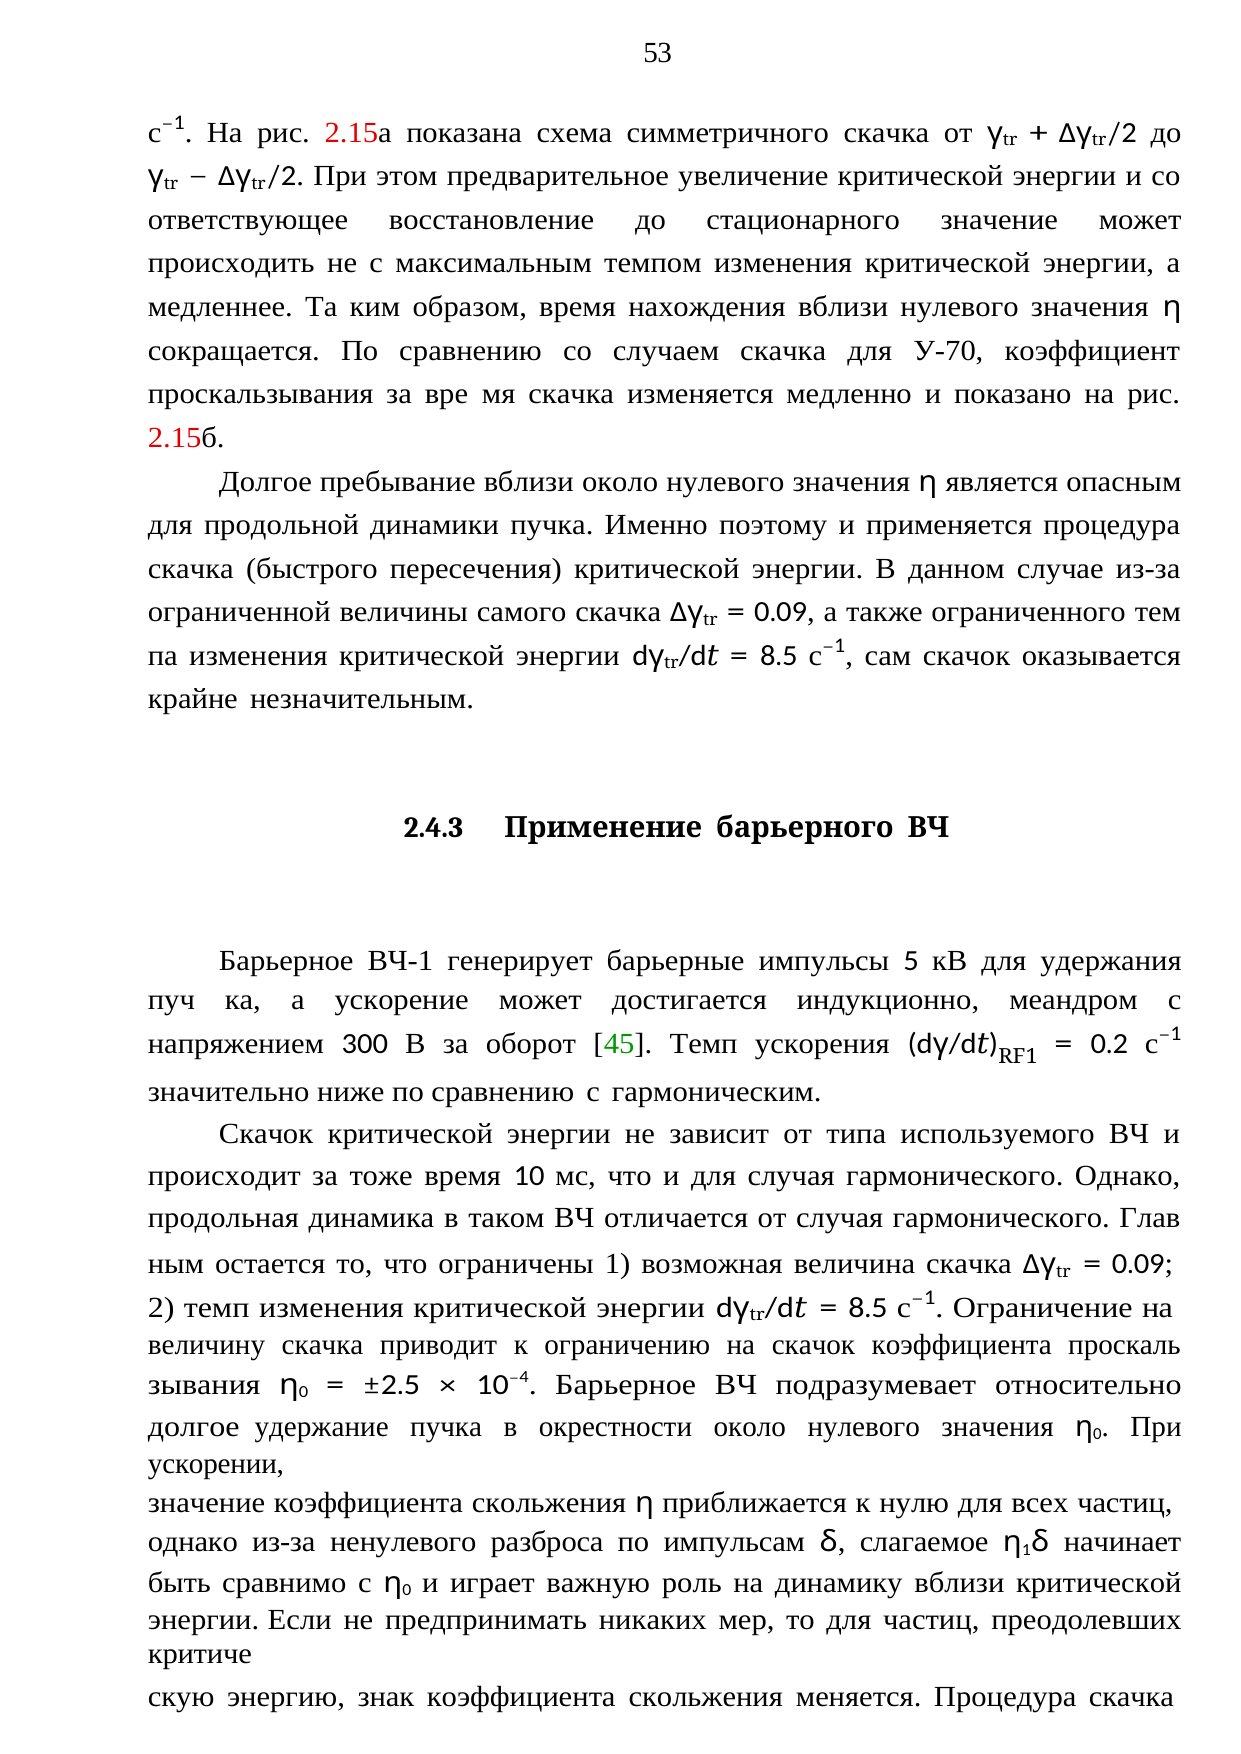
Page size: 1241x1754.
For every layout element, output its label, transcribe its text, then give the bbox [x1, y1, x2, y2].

text 2) темп изменения критической энергии dγtr/d𝑡 = 8.5 c−1. Ограничение на [148, 1291, 1240, 1324]
text Долгое пребывание вблизи около нулевого значения η является опасным для продольной динамики пучка. Именно поэтому и применяется процедура скачка (быстрого пересечения) критической энергии. В данном случае из-за ограниченной величины самого скачка Δγtr = 0.09, а также ограниченного тем­ па изменения критической энергии dγtr/d𝑡 = 8.5 c−1, сам скачок оказывается крайне незначительным. [148, 456, 1181, 717]
text величину скачка приводит к ограничению на скачок коэффициента проскаль­ зывания η0 = ±2.5 × 10−4. Барьерное ВЧ подразумевает относительно долгое удержание пучка в окрестности около нулевого значения η0. При ускорении, [148, 1327, 1182, 1480]
text скую энергию, знак коэффициента скольжения меняется. Процедура скачка [148, 1679, 1240, 1713]
text c−1. На рис. 2.15a показана схема симметричного скачка от γtr + Δγtr/2 до γtr − Δγtr/2. При этом предварительное увеличение критической энергии и со­ ответствующее восстановление до стационарного значение может происходить не с максимальным темпом изменения критической энергии, а медленнее. Та­ ким образом, время нахождения вблизи нулевого значения η сокращается. По сравнению со случаем скачка для У-70, коэффициент проскальзывания за вре­ мя скачка изменяется медленно и показано на рис. 2.15б. [148, 107, 1181, 456]
text значение коэффициента скольжения η приближается к нулю для всех частиц, [148, 1482, 1240, 1521]
text Скачок критической энергии не зависит от типа используемого ВЧ и происходит за тоже время 10 мс, что и для случая гармонического. Однако, продольная динамика в таком ВЧ отличается от случая гармонического. Глав­ ным остается то, что ограничены 1) возможная величина скачка Δγtr = 0.09; [148, 1116, 1182, 1282]
subtitle Применение барьерного ВЧ [404, 811, 1240, 844]
text однако из-за ненулевого разброса по импульсам δ, слагаемое η1δ начинает быть сравнимо с η0 и играет важную роль на динамику вблизи критической энергии. Если не предпринимать никаких мер, то для частиц, преодолевших критиче­ [148, 1521, 1182, 1670]
text Барьерное ВЧ-1 генерирует барьерные импульсы 5 кВ для удержания пуч­ ка, а ускорение может достигается индукционно, меандром с напряжением 300 В за оборот [45]. Темп ускорения (dγ/d𝑡)RF1 = 0.2 c−1 значительно ниже по сравнению с гармоническим. [148, 942, 1181, 1107]
